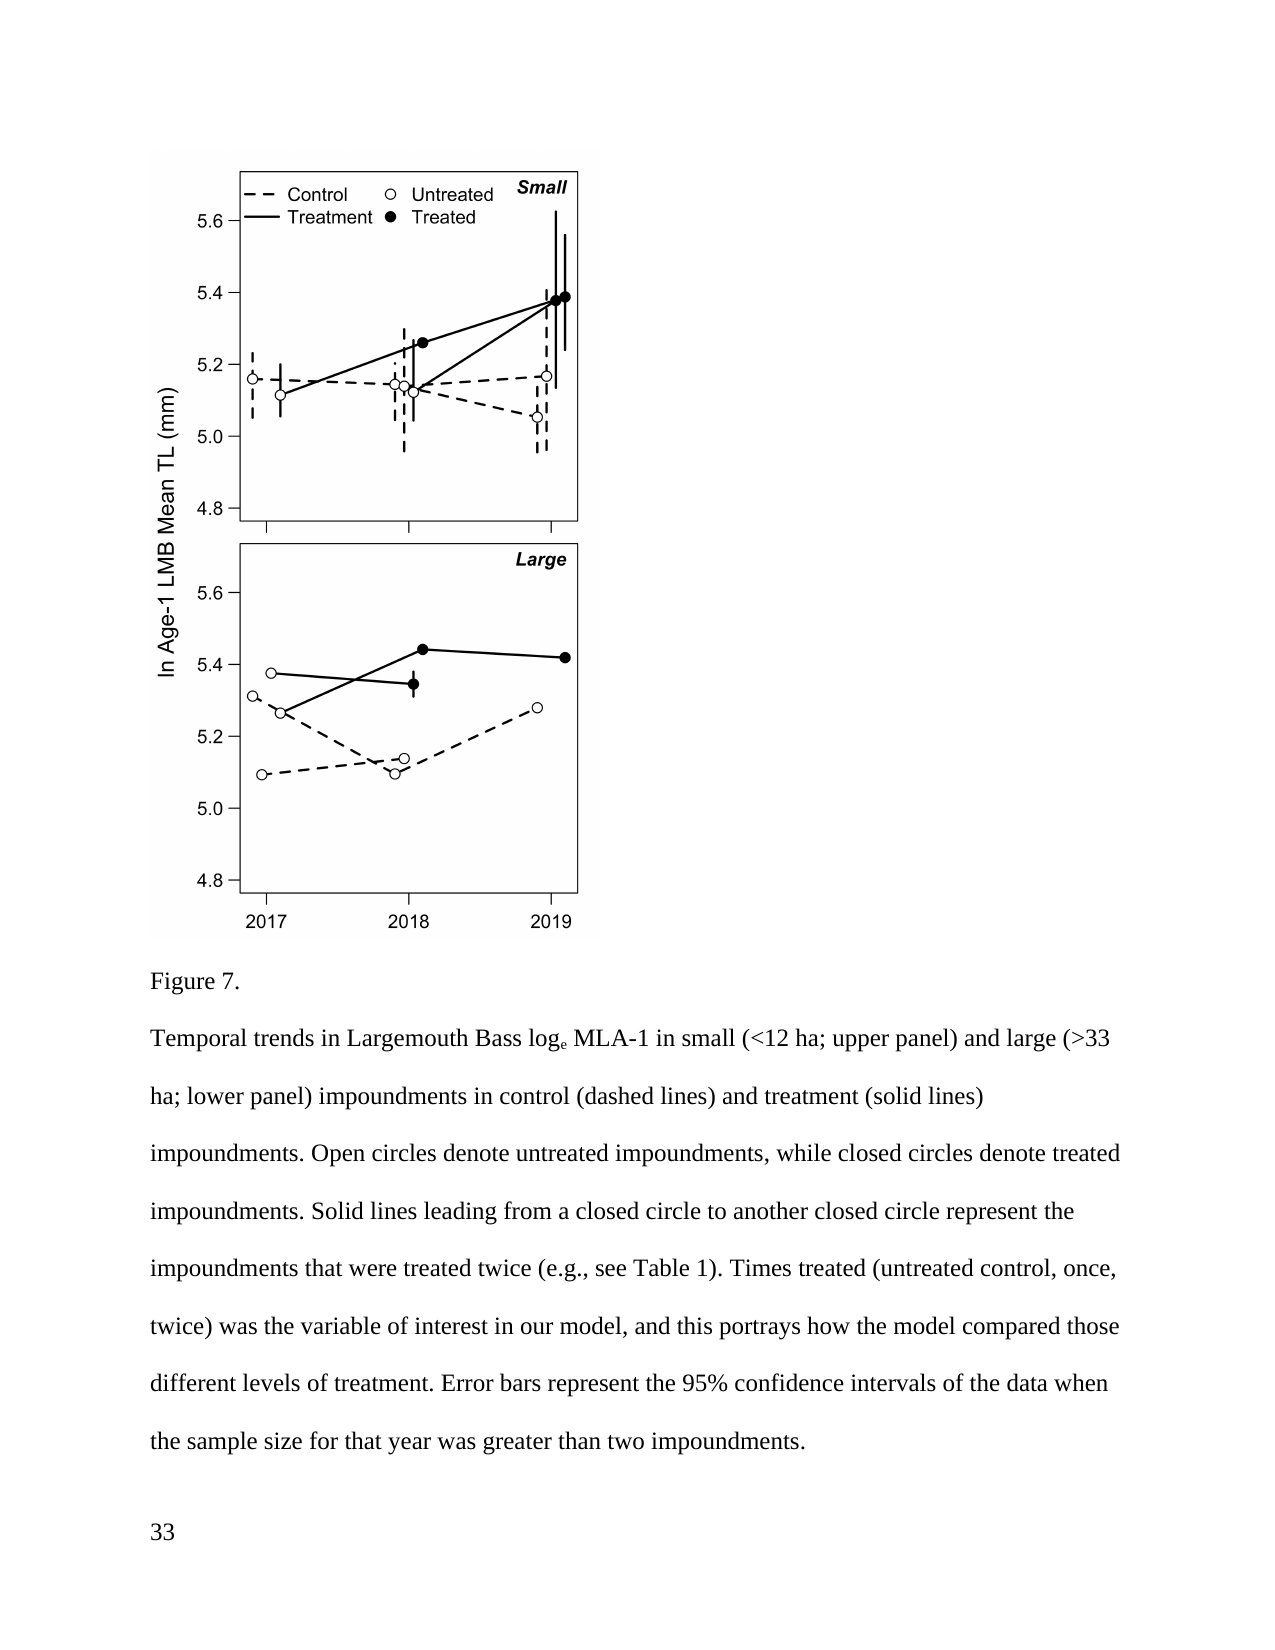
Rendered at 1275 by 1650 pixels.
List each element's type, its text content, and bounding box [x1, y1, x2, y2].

picture [150, 150, 600, 938]
text Figure 7. [150, 966, 1125, 995]
text Temporal trends in Largemouth Bass loge MLA-1 in small (<12 ha; upper panel) and large (>33 ha; lower panel) impoundments in control (dashed lines) and treatment (solid lines) impoundments. Open circles denote untreated impoundments, while closed circles denote treated impoundments. Solid lines leading from a closed circle to another closed circle represent the impoundments that were treated twice (e.g., see Table 1). Times treated (untreated control, once, twice) was the variable of interest in our model, and this portrays how the model compared those different levels of treatment. Error bars represent the 95% confidence intervals of the data when the sample size for that year was greater than two impoundments. [150, 1023, 1125, 1455]
